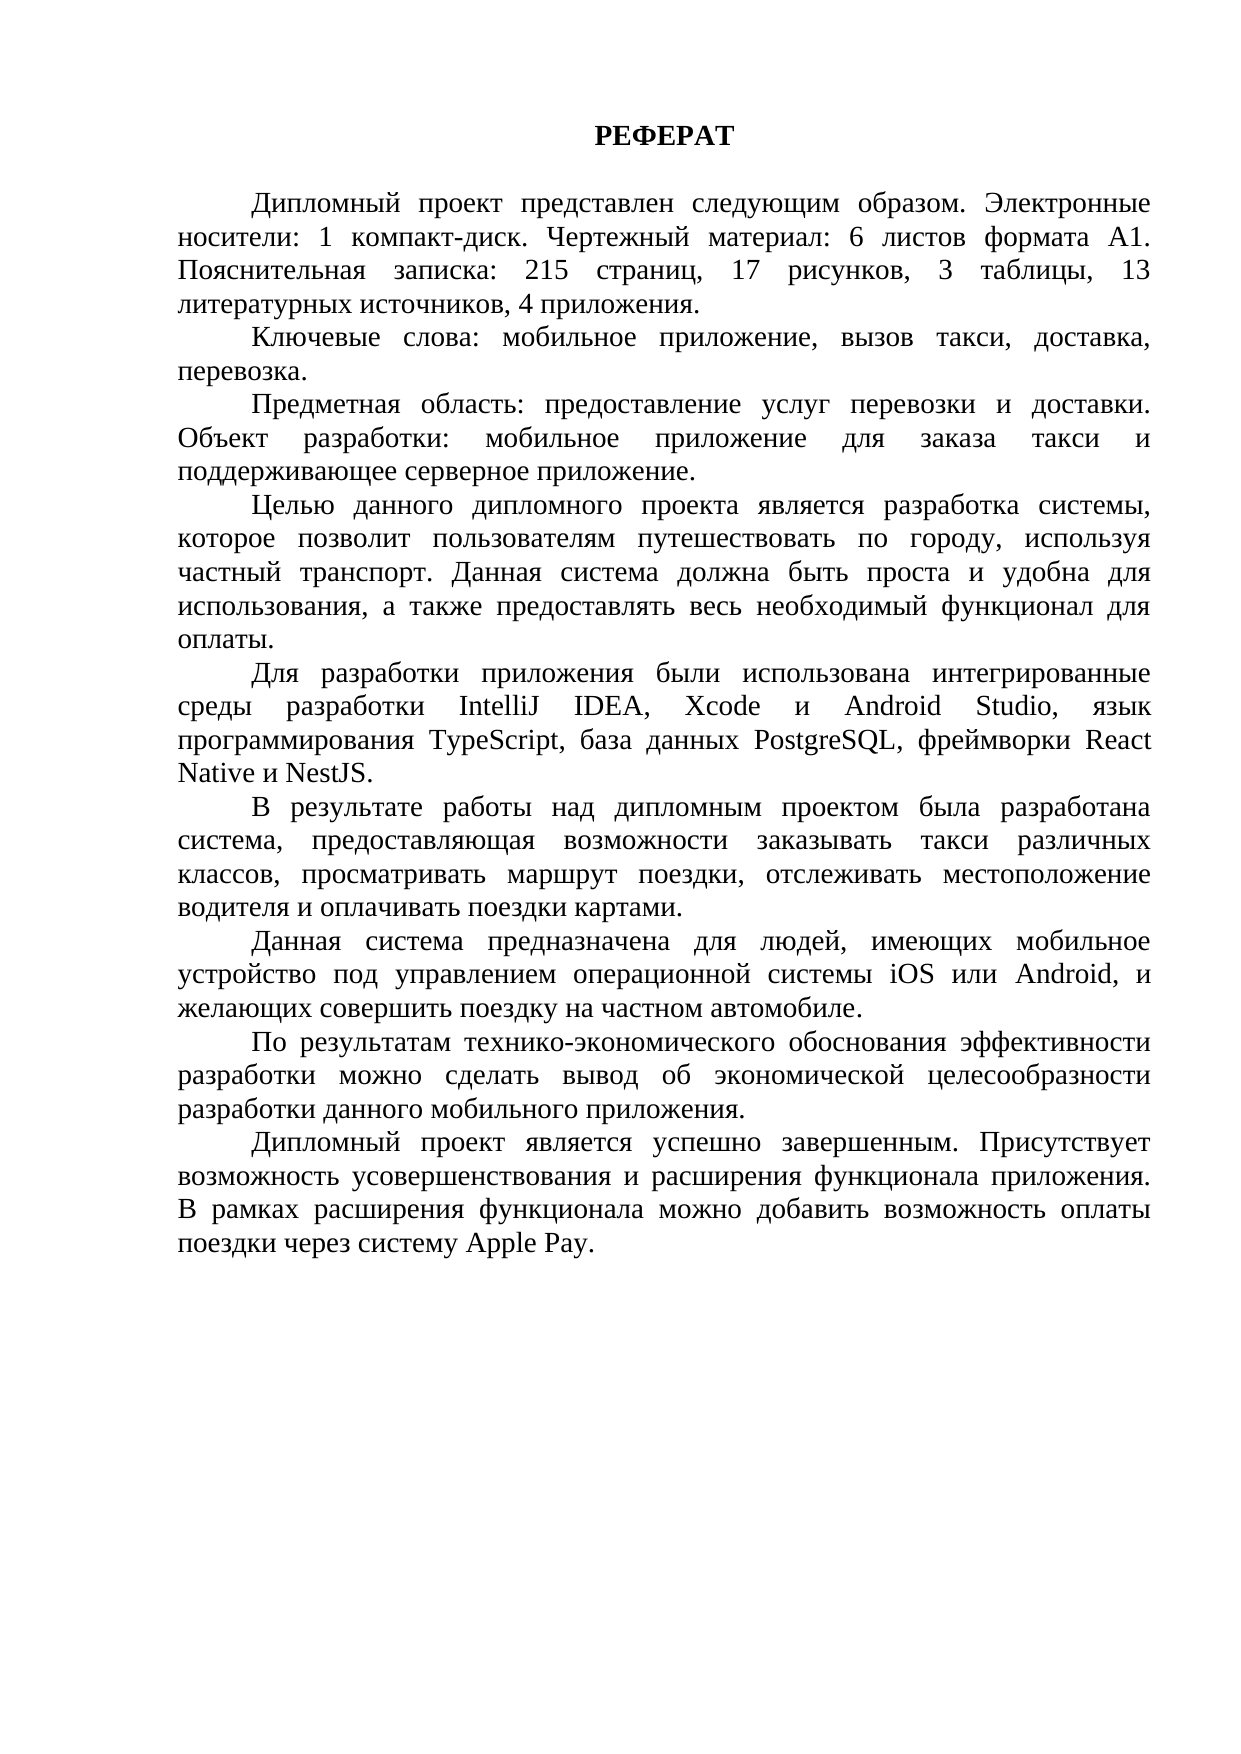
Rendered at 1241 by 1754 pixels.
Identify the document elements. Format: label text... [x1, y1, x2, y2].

text Данная система предназначена для людей, имеющих мобильное устройство под управлением операционной системы iOS или Android, и желающих совершить поездку на частном автомобиле. [177, 923, 1152, 1024]
text Предметная область: предоставление услуг перевозки и доставки. Объект разработки: мобильное приложение для заказа такси и поддерживающее серверное приложение. [177, 386, 1152, 487]
text Дипломный проект является успешно завершенным. Присутствует возможность усовершенствования и расширения функционала приложения. В рамках расширения функционала можно добавить возможность оплаты поездки через систему Apple Pay. [177, 1124, 1152, 1258]
text Целью данного дипломного проекта является разработка системы, которое позволит пользователям путешествовать по городу, используя частный транспорт. Данная система должна быть проста и удобна для использования, а также предоставлять весь необходимый функционал для оплаты. [177, 487, 1152, 655]
text Ключевые слова: мобильное приложение, вызов такси, доставка, перевозка. [177, 319, 1152, 386]
text По результатам технико-экономического обоснования эффективности разработки можно сделать вывод об экономической целесообразности разработки данного мобильного приложения. [177, 1024, 1152, 1124]
text Для разработки приложения были использована интегрированные среды разработки IntelliJ IDEA, Xсode и Android Studio, язык программирования TypeScript, база данных PostgreSQL, фреймворки React Native и NestJS. [177, 655, 1152, 789]
text РЕФЕРАТ [177, 118, 1152, 152]
text Дипломный проект представлен следующим образом. Электронные носители: 1 компакт-диск. Чертежный материал: 6 листов формата А1. Пояснительная записка: 215 страниц, 17 рисунков, 3 таблицы, 13 литературных источников, 4 приложения. [177, 185, 1152, 319]
text В результате работы над дипломным проектом была разработана система, предоставляющая возможности заказывать такси различных классов, просматривать маршрут поездки, отслеживать местоположение водителя и оплачивать поездки картами. [177, 789, 1152, 923]
